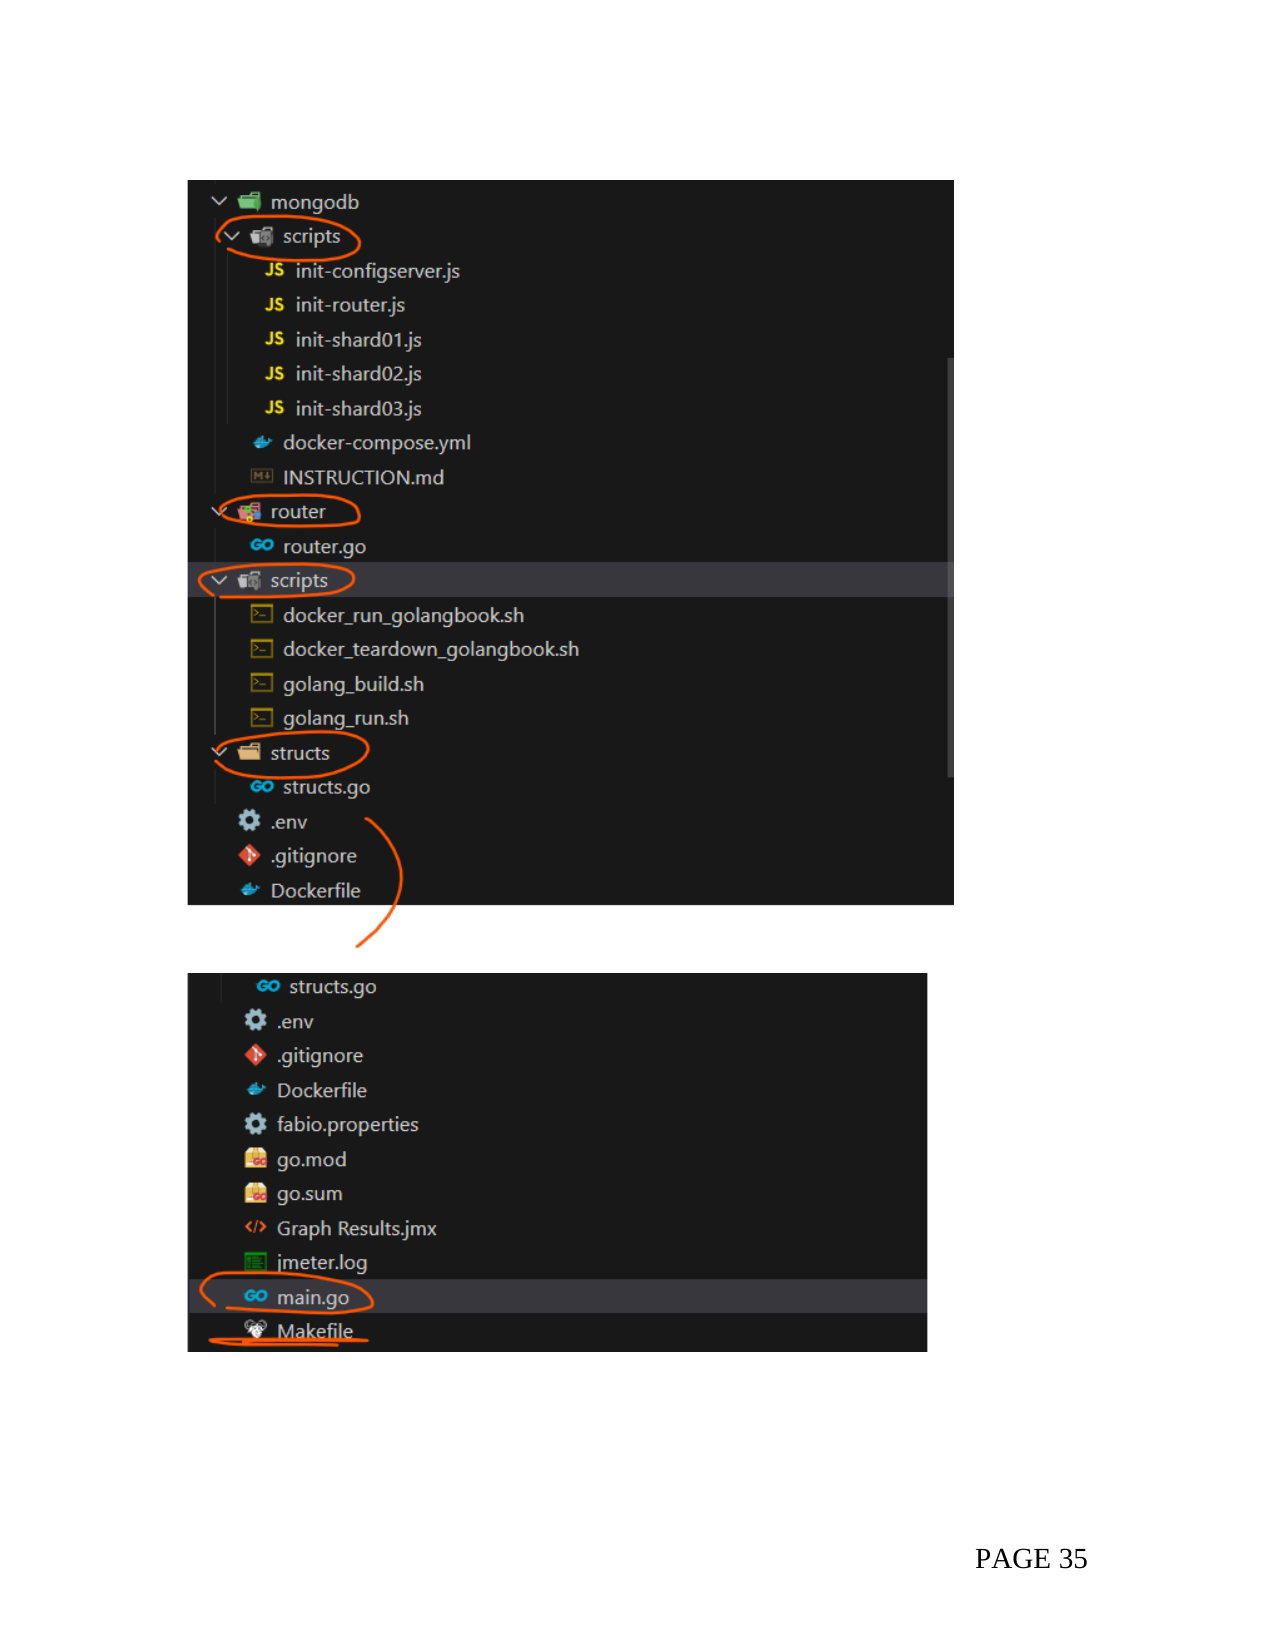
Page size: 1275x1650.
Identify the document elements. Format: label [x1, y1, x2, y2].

picture [187, 180, 954, 949]
picture [187, 973, 928, 1352]
